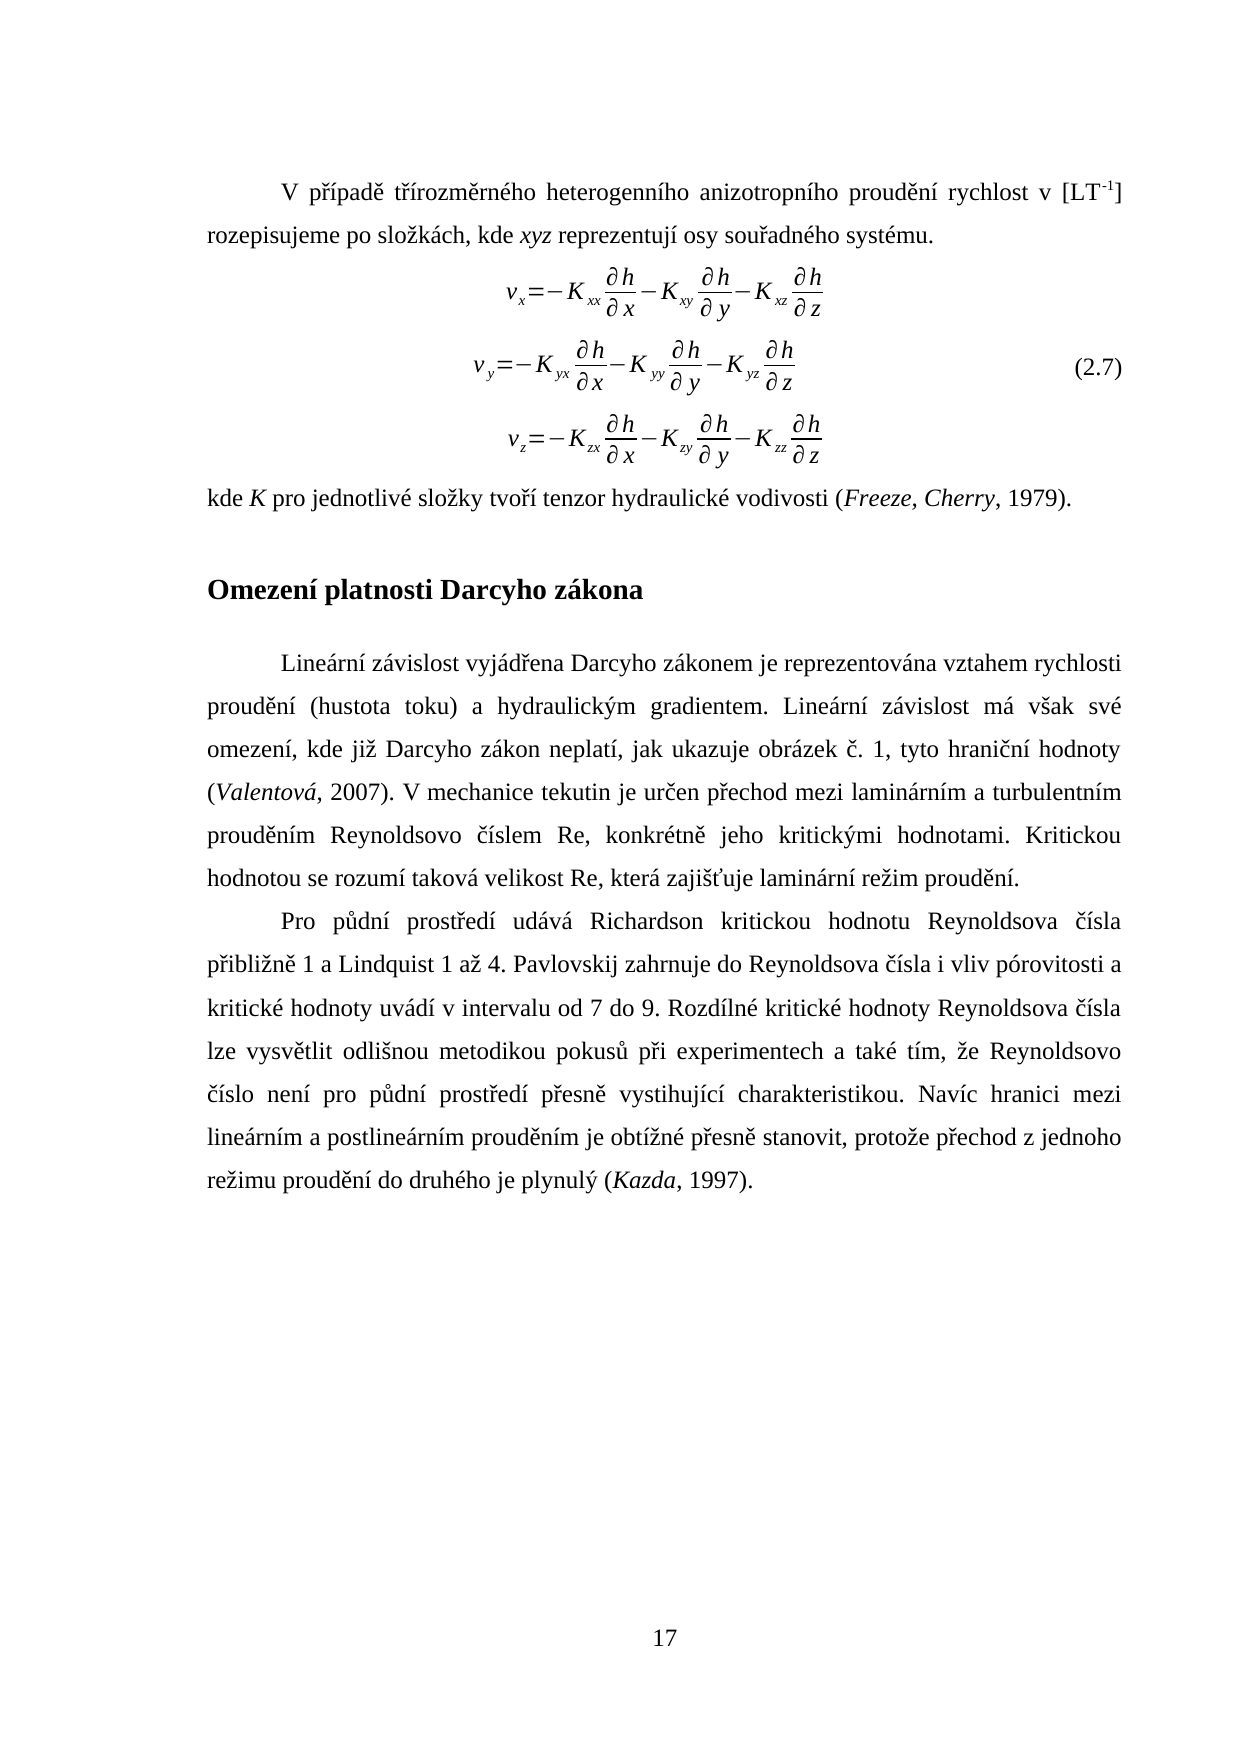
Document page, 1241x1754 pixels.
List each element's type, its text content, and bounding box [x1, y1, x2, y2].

text Lineární závislost vyjádřena Darcyho zákonem je reprezentována vztahem rychlosti proudění (hustota toku) a hydraulickým gradientem. Lineární závislost má však své omezení, kde již Darcyho zákon neplatí, jak ukazuje obrázek č. 1, tyto hraniční hodnoty (Valentová, 2007). V mechanice tekutin je určen přechod mezi laminárním a turbulentním prouděním Reynoldsovo číslem Re, konkrétně jeho kritickými hodnotami. Kritickou hodnotou se rozumí taková velikost Re, která zajišťuje laminární režim proudění. [207, 648, 1122, 892]
text V případě třírozměrného heterogenního anizotropního proudění rychlost v [LT-1] rozepisujeme po složkách, kde xyz reprezentují osy souřadného systému. [207, 177, 1122, 249]
text Pro půdní prostředí udává Richardson kritickou hodnotu Reynoldsova čísla přibližně 1 a Lindquist 1 až 4. Pavlovskij zahrnuje do Reynoldsova čísla i vliv pórovitosti a kritické hodnoty uvádí v intervalu od 7 do 9. Rozdílné kritické hodnoty Reynoldsova čísla lze vysvětlit odlišnou metodikou pokusů při experimentech a také tím, že Reynoldsovo číslo není pro půdní prostředí přesně vystihující charakteristikou. Navíc hranici mezi lineárním a postlineárním prouděním je obtížné přesně stanovit, protože přechod z jednoho režimu proudění do druhého je plynulý (Kazda, 1997). [207, 906, 1122, 1194]
subtitle Omezení platnosti Darcyho zákona [207, 572, 1122, 606]
text (2.7) [207, 337, 1122, 396]
text kde K pro jednotlivé složky tvoří tenzor hydraulické vodivosti (Freeze, Cherry, 1979). [207, 483, 1122, 512]
